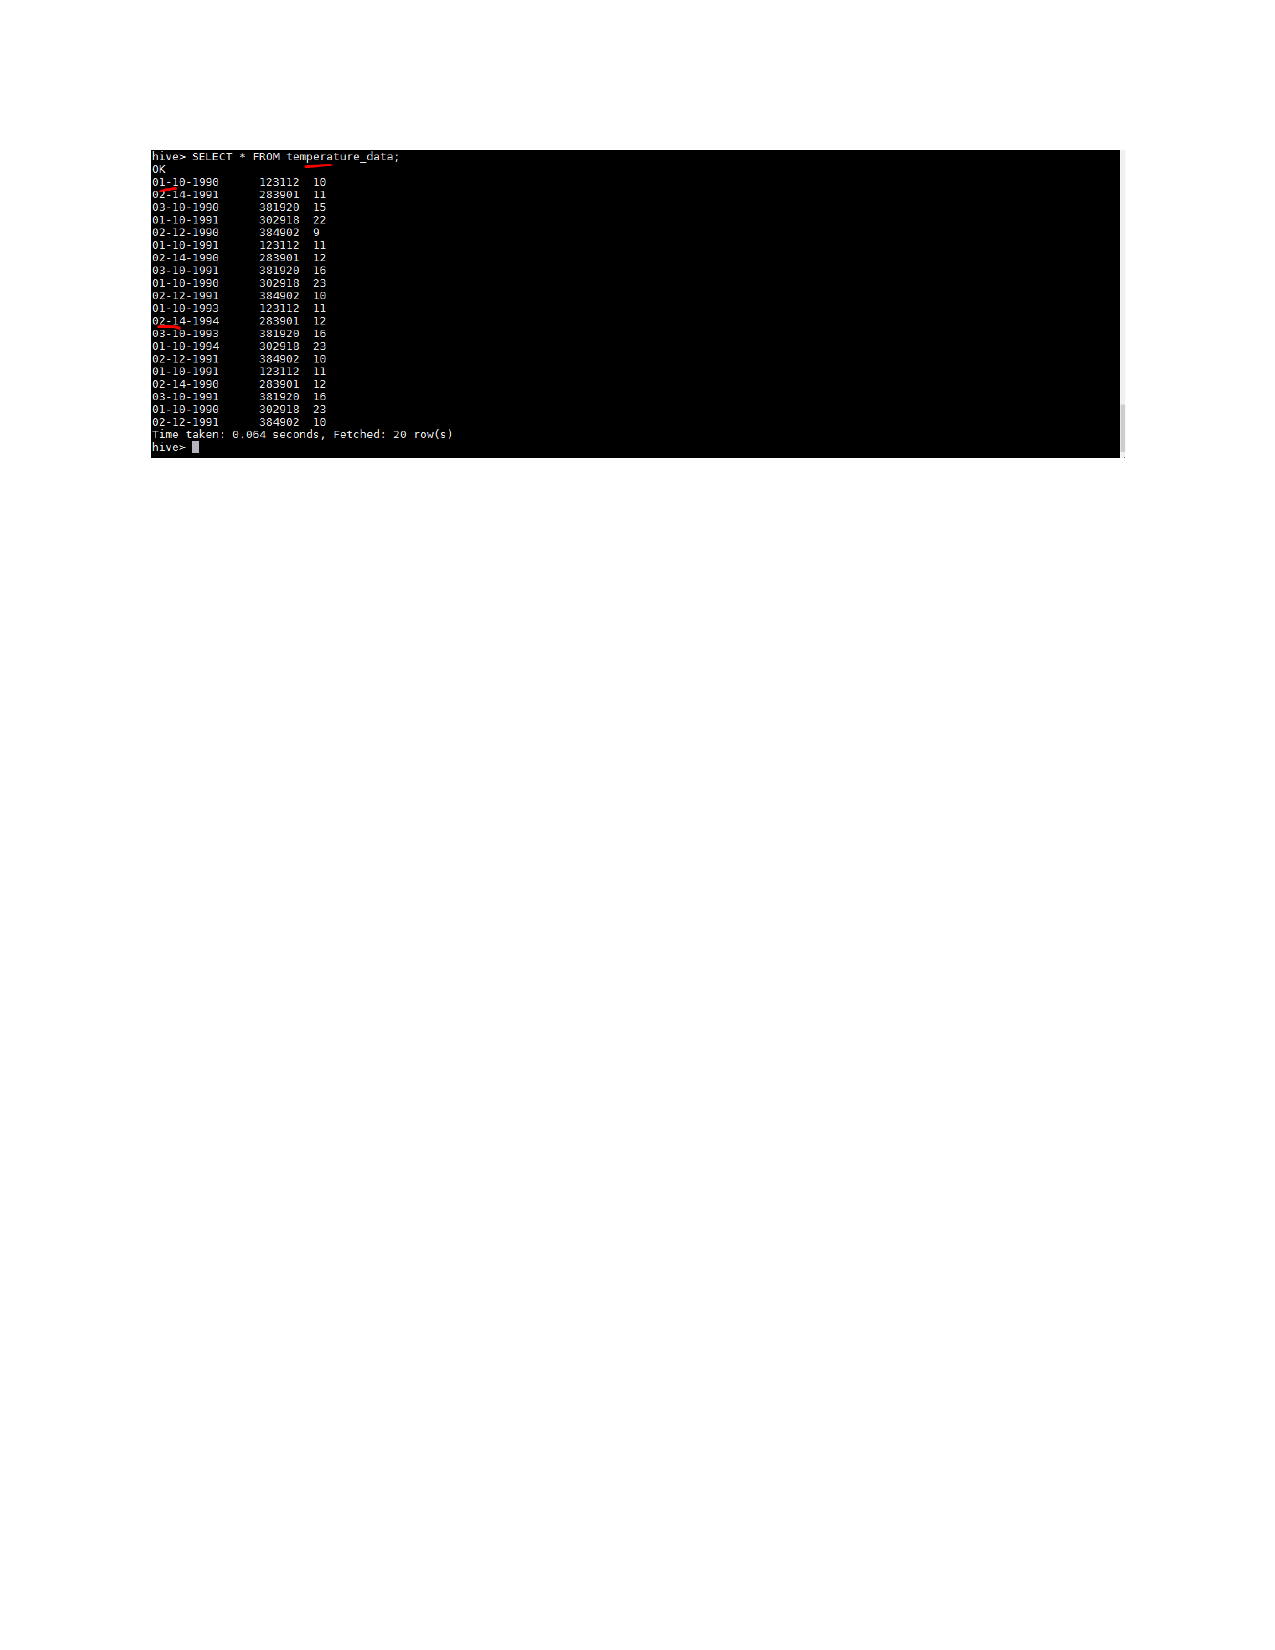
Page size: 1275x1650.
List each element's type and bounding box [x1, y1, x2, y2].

picture [150, 150, 1125, 458]
